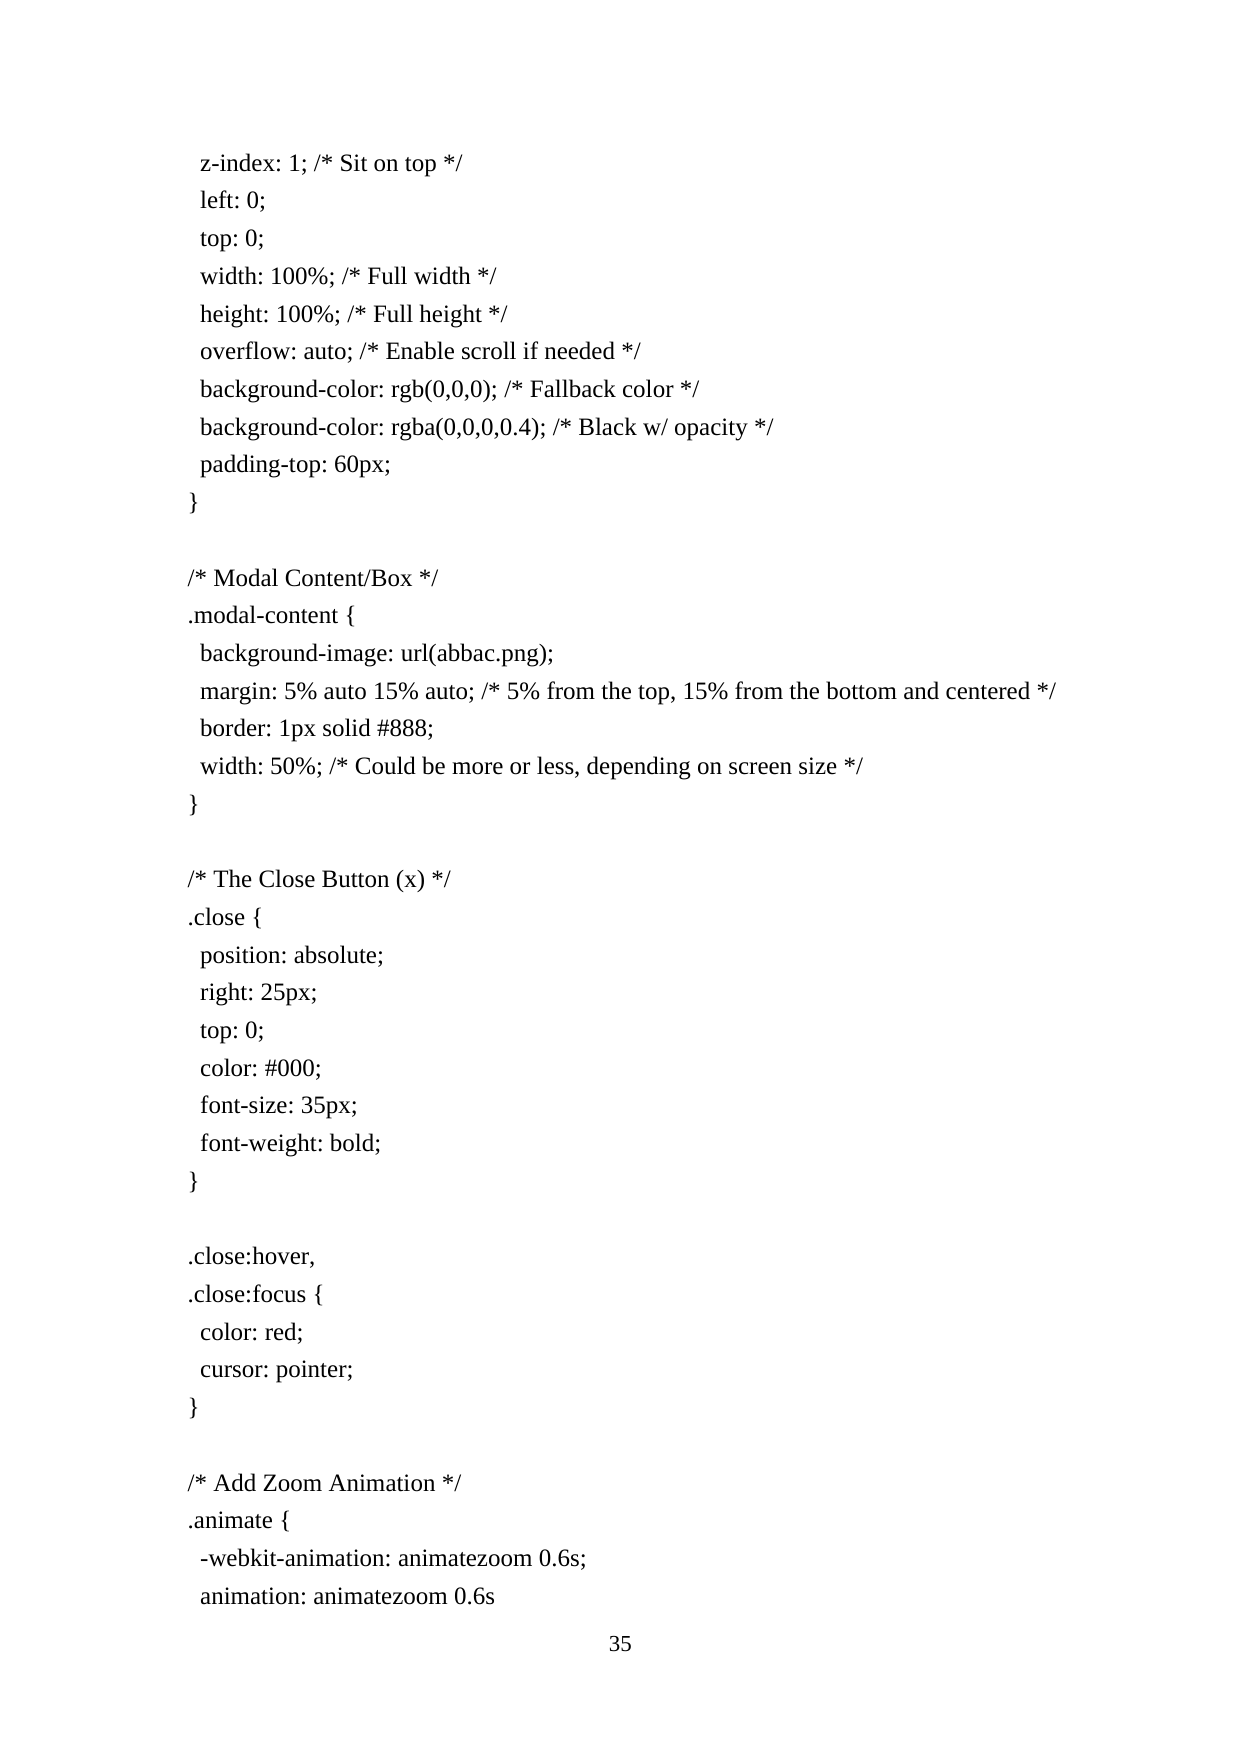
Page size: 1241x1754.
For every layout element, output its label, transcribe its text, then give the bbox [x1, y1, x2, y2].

subtitle /* The Close Button (x) */ [187, 864, 1140, 893]
subtitle font-weight: bold; [187, 1128, 1140, 1157]
subtitle top: 0; [187, 1015, 1140, 1044]
subtitle top: 0; [187, 223, 1140, 252]
subtitle } [187, 1392, 1140, 1421]
subtitle background-image: url(abbac.png); [187, 638, 1140, 667]
subtitle .modal-content { [187, 600, 1140, 629]
subtitle right: 25px; [187, 977, 1140, 1006]
subtitle overflow: auto; /* Enable scroll if needed */ [187, 336, 1140, 365]
subtitle -webkit-animation: animatezoom 0.6s; [187, 1543, 1140, 1572]
subtitle background-color: rgba(0,0,0,0.4); /* Black w/ opacity */ [187, 412, 1140, 441]
subtitle animation: animatezoom 0.6s [187, 1581, 1140, 1609]
subtitle .close:hover, [187, 1241, 1140, 1270]
subtitle width: 100%; /* Full width */ [187, 261, 1140, 290]
subtitle } [187, 789, 1140, 818]
subtitle position: absolute; [187, 940, 1140, 968]
subtitle height: 100%; /* Full height */ [187, 299, 1140, 327]
subtitle .close:focus { [187, 1279, 1140, 1308]
subtitle } [187, 1166, 1140, 1195]
subtitle z-index: 1; /* Sit on top */ [187, 148, 1140, 177]
subtitle /* Modal Content/Box */ [187, 563, 1140, 591]
subtitle left: 0; [187, 186, 1140, 214]
subtitle /* Add Zoom Animation */ [187, 1468, 1140, 1496]
subtitle font-size: 35px; [187, 1091, 1140, 1119]
subtitle border: 1px solid #888; [187, 713, 1140, 742]
subtitle color: red; [187, 1317, 1140, 1346]
subtitle margin: 5% auto 15% auto; /* 5% from the top, 15% from the bottom and centered */ [187, 676, 1140, 704]
subtitle cursor: pointer; [187, 1354, 1140, 1383]
subtitle .close { [187, 902, 1140, 931]
subtitle padding-top: 60px; [187, 449, 1140, 478]
subtitle } [187, 487, 1140, 516]
subtitle width: 50%; /* Could be more or less, depending on screen size */ [187, 751, 1140, 780]
subtitle .animate { [187, 1505, 1140, 1534]
subtitle background-color: rgb(0,0,0); /* Fallback color */ [187, 374, 1140, 403]
subtitle color: #000; [187, 1053, 1140, 1082]
